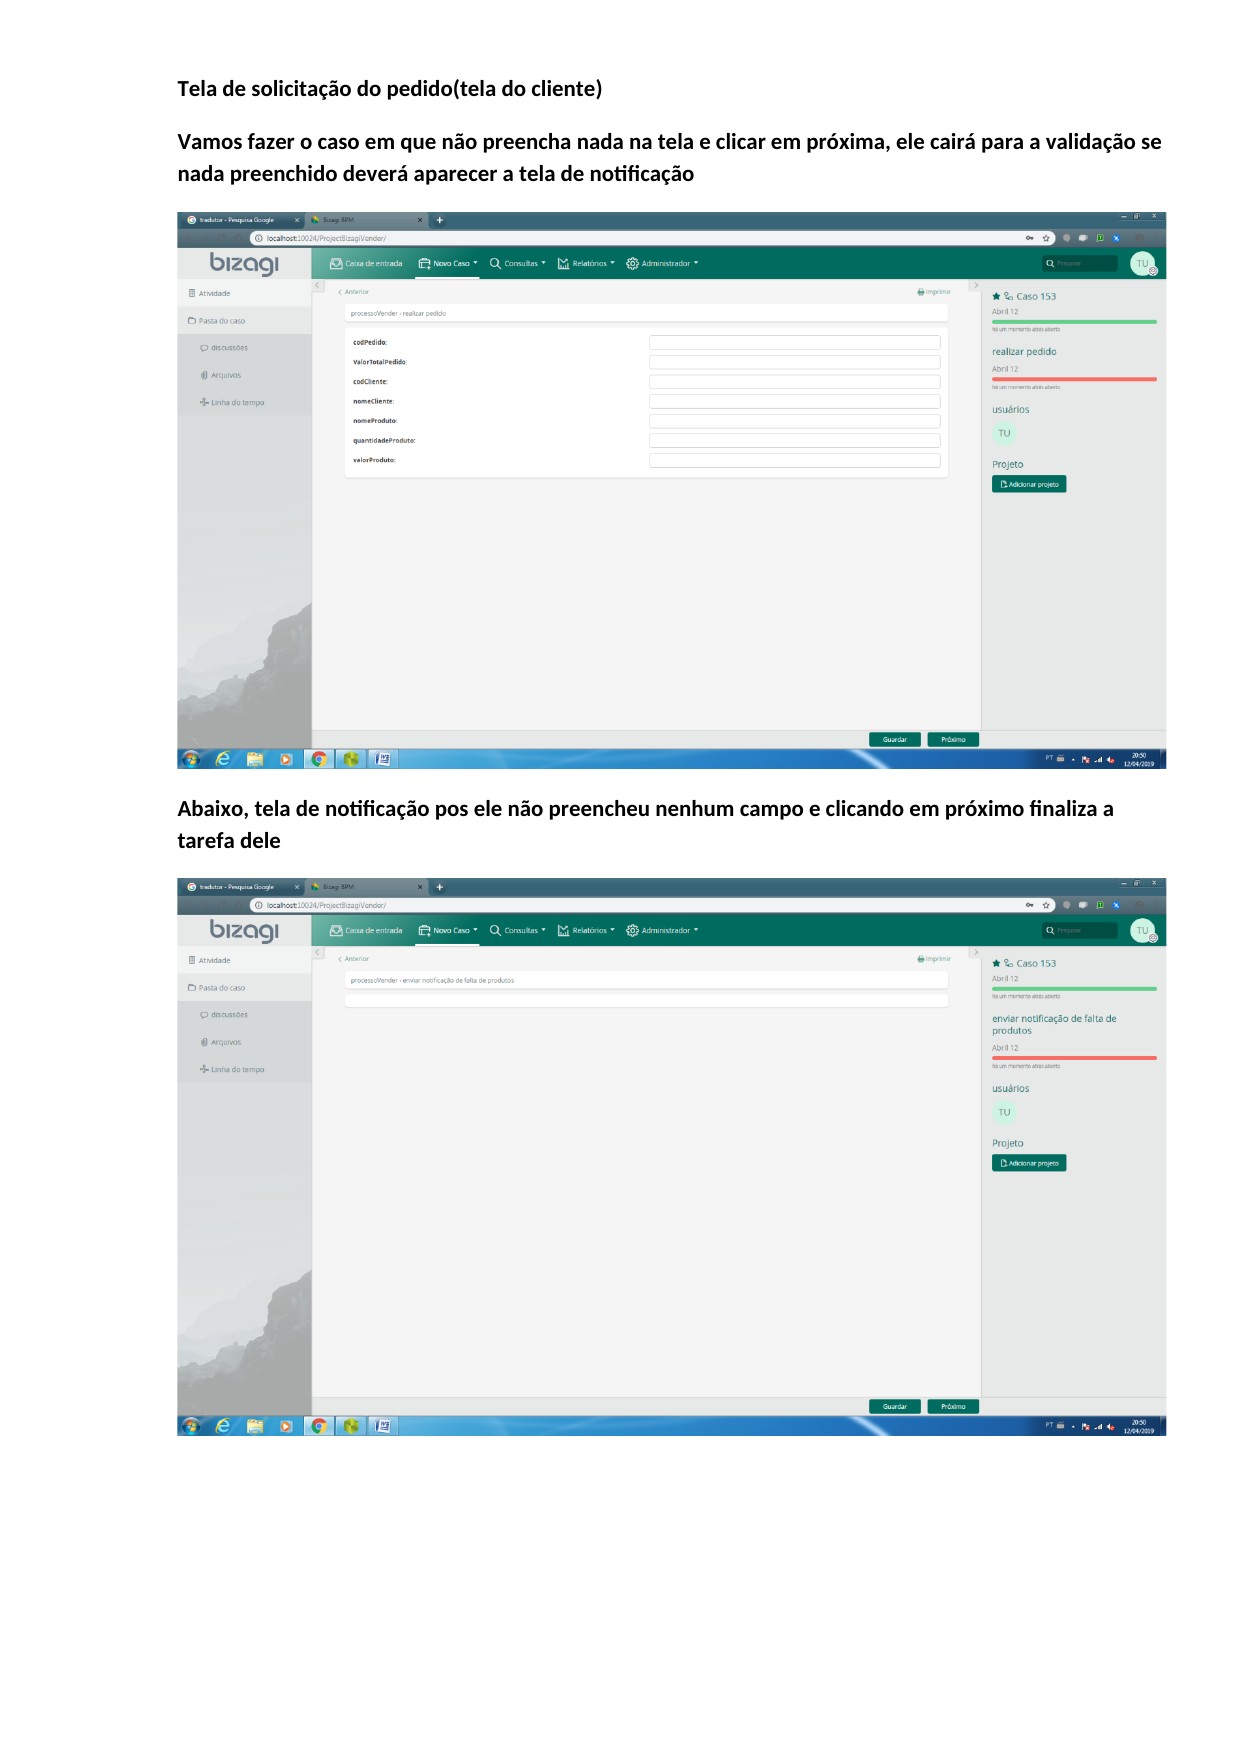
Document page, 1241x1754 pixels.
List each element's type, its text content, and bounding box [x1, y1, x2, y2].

text Abaixo, tela de notificação pos ele não preencheu nenhum campo e clicando em próximo finaliza a tarefa dele [177, 794, 1167, 854]
picture [177, 212, 1167, 769]
text Tela de solicitação do pedido(tela do cliente) [177, 74, 1167, 102]
text Vamos fazer o caso em que não preencha nada na tela e clicar em próxima, ele cairá para a validação se nada preenchido deverá aparecer a tela de notificação [177, 127, 1167, 187]
picture [177, 878, 1167, 1436]
